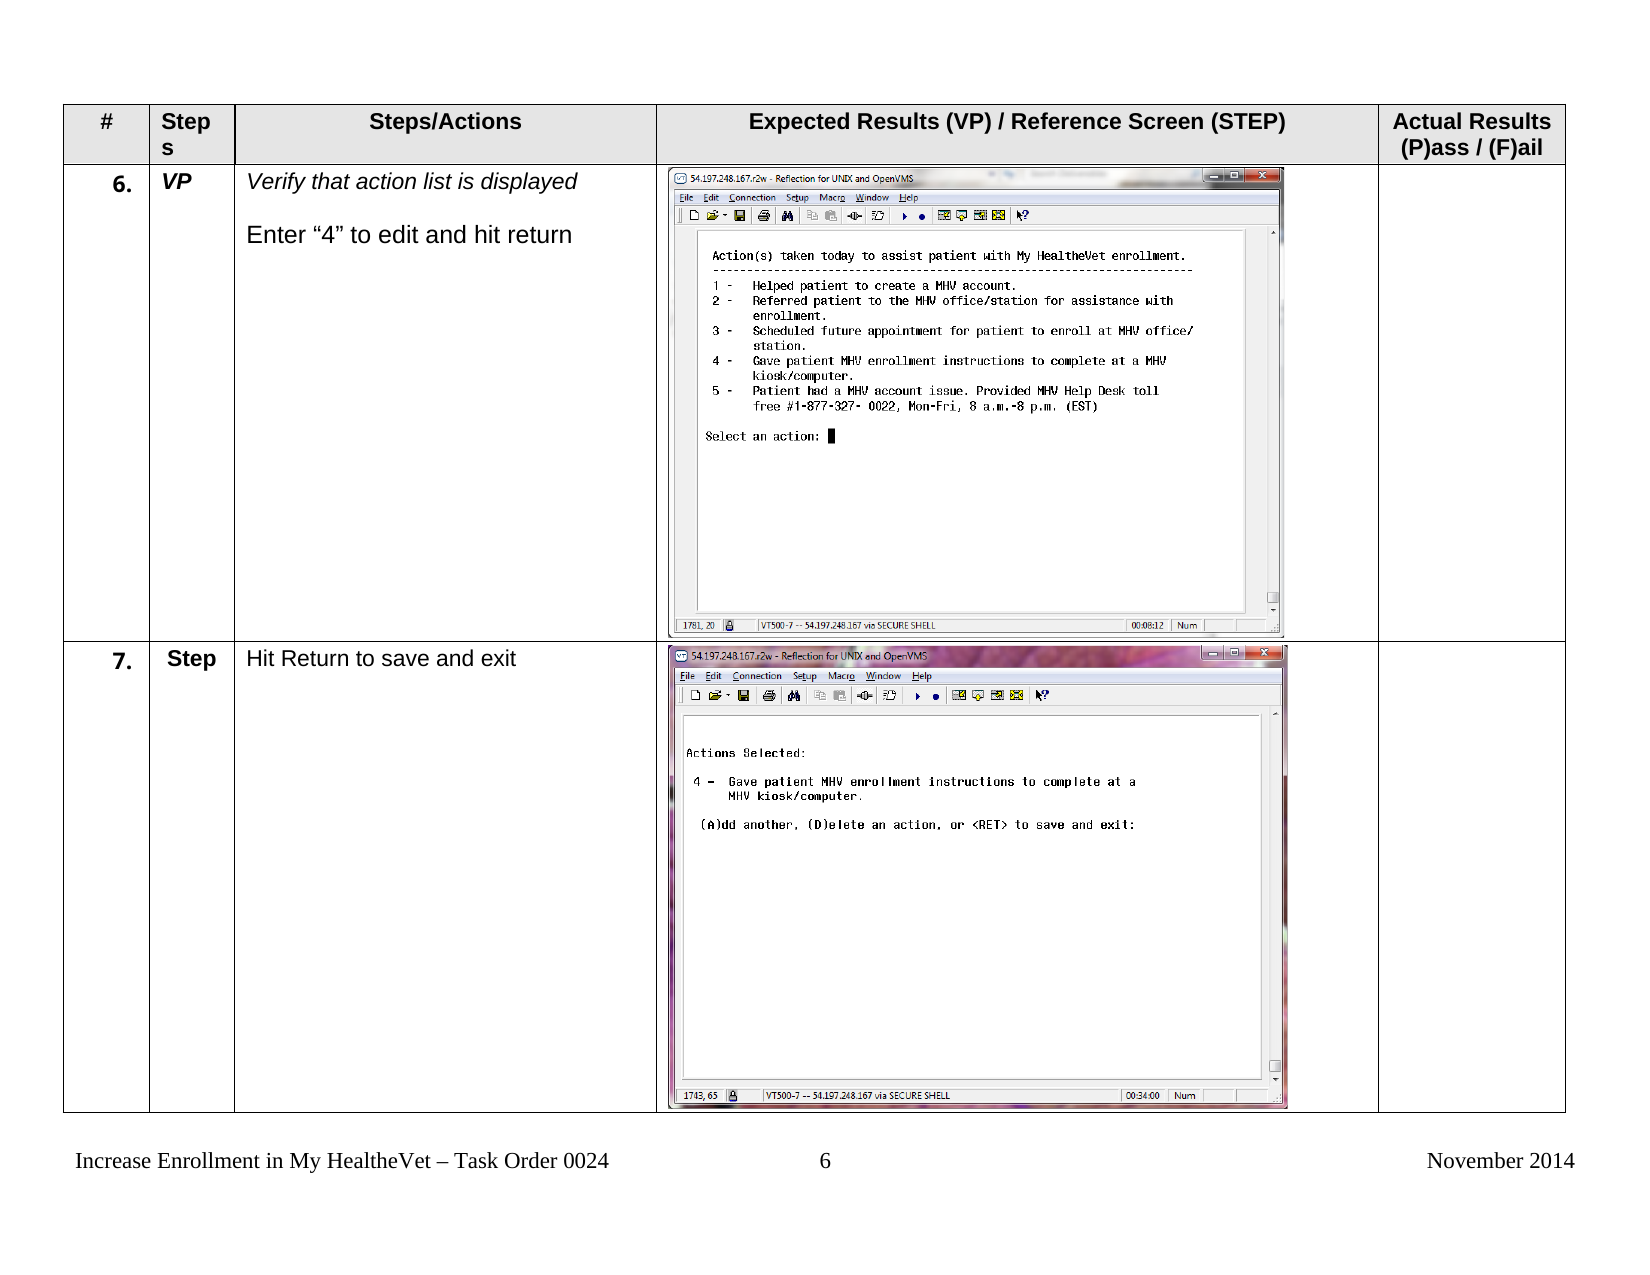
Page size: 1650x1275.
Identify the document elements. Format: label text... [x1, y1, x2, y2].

table_cell [657, 642, 1378, 1112]
table_header # [64, 105, 149, 163]
table_header Expected Results (VP) / Reference Screen (STEP) [657, 105, 1378, 163]
table_cell Hit Return to save and exit [235, 642, 656, 1112]
picture [668, 167, 1285, 638]
picture [668, 645, 1288, 1109]
table_cell VP [150, 165, 234, 641]
table_cell [1379, 642, 1565, 1112]
table_header Steps/Actions [236, 105, 656, 163]
table_cell Step [150, 642, 234, 1112]
table_header Steps [150, 105, 234, 163]
table_cell [1379, 165, 1565, 641]
table_cell [64, 642, 149, 1112]
table_header Actual Results (P)ass / (F)ail [1379, 105, 1565, 163]
table_cell Verify that action list is displayed Enter “4” to edit and hit return [235, 165, 656, 641]
table_cell [64, 165, 149, 641]
table_cell [657, 165, 1378, 641]
